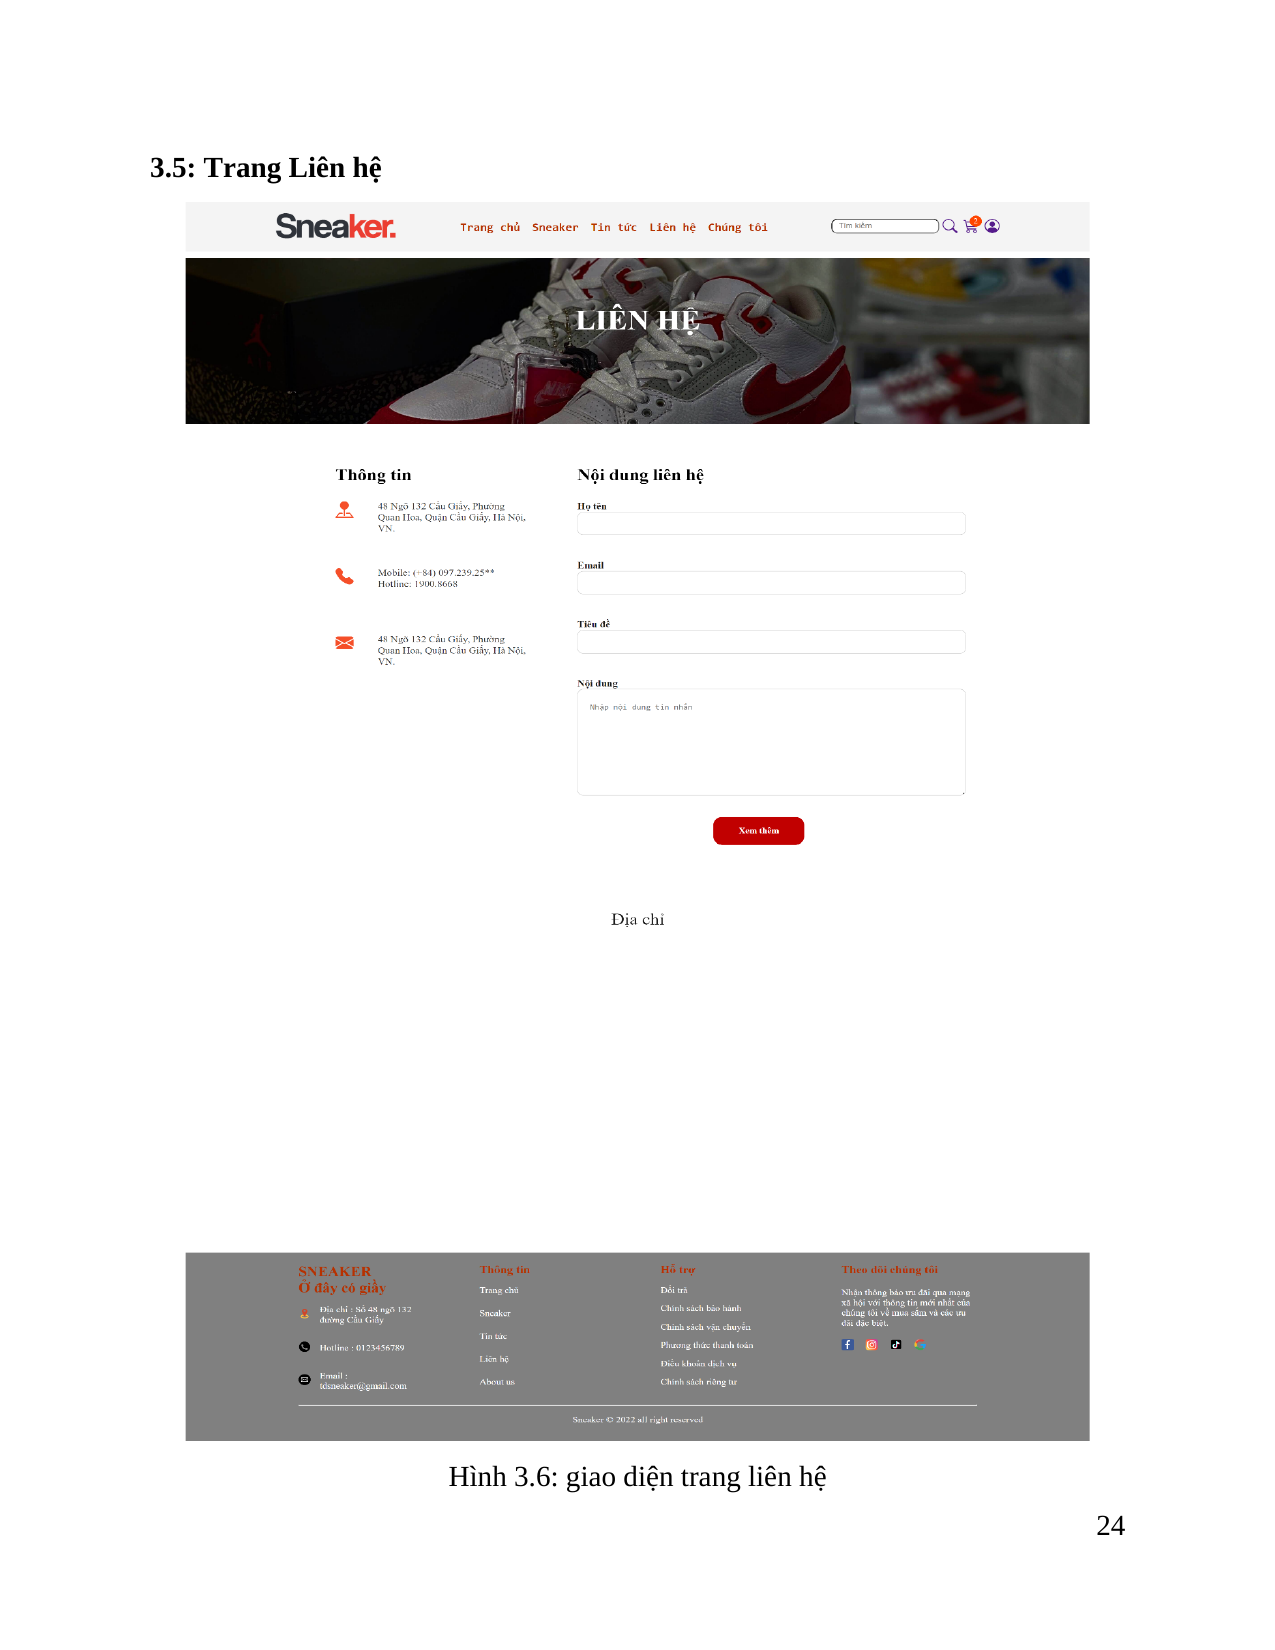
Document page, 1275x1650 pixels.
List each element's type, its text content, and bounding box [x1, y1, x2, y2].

text 3.5: Trang Liên hệ [150, 150, 1125, 183]
picture [185, 202, 1090, 1441]
text Hình 3.6: giao diện trang liên hệ [150, 1459, 1125, 1493]
